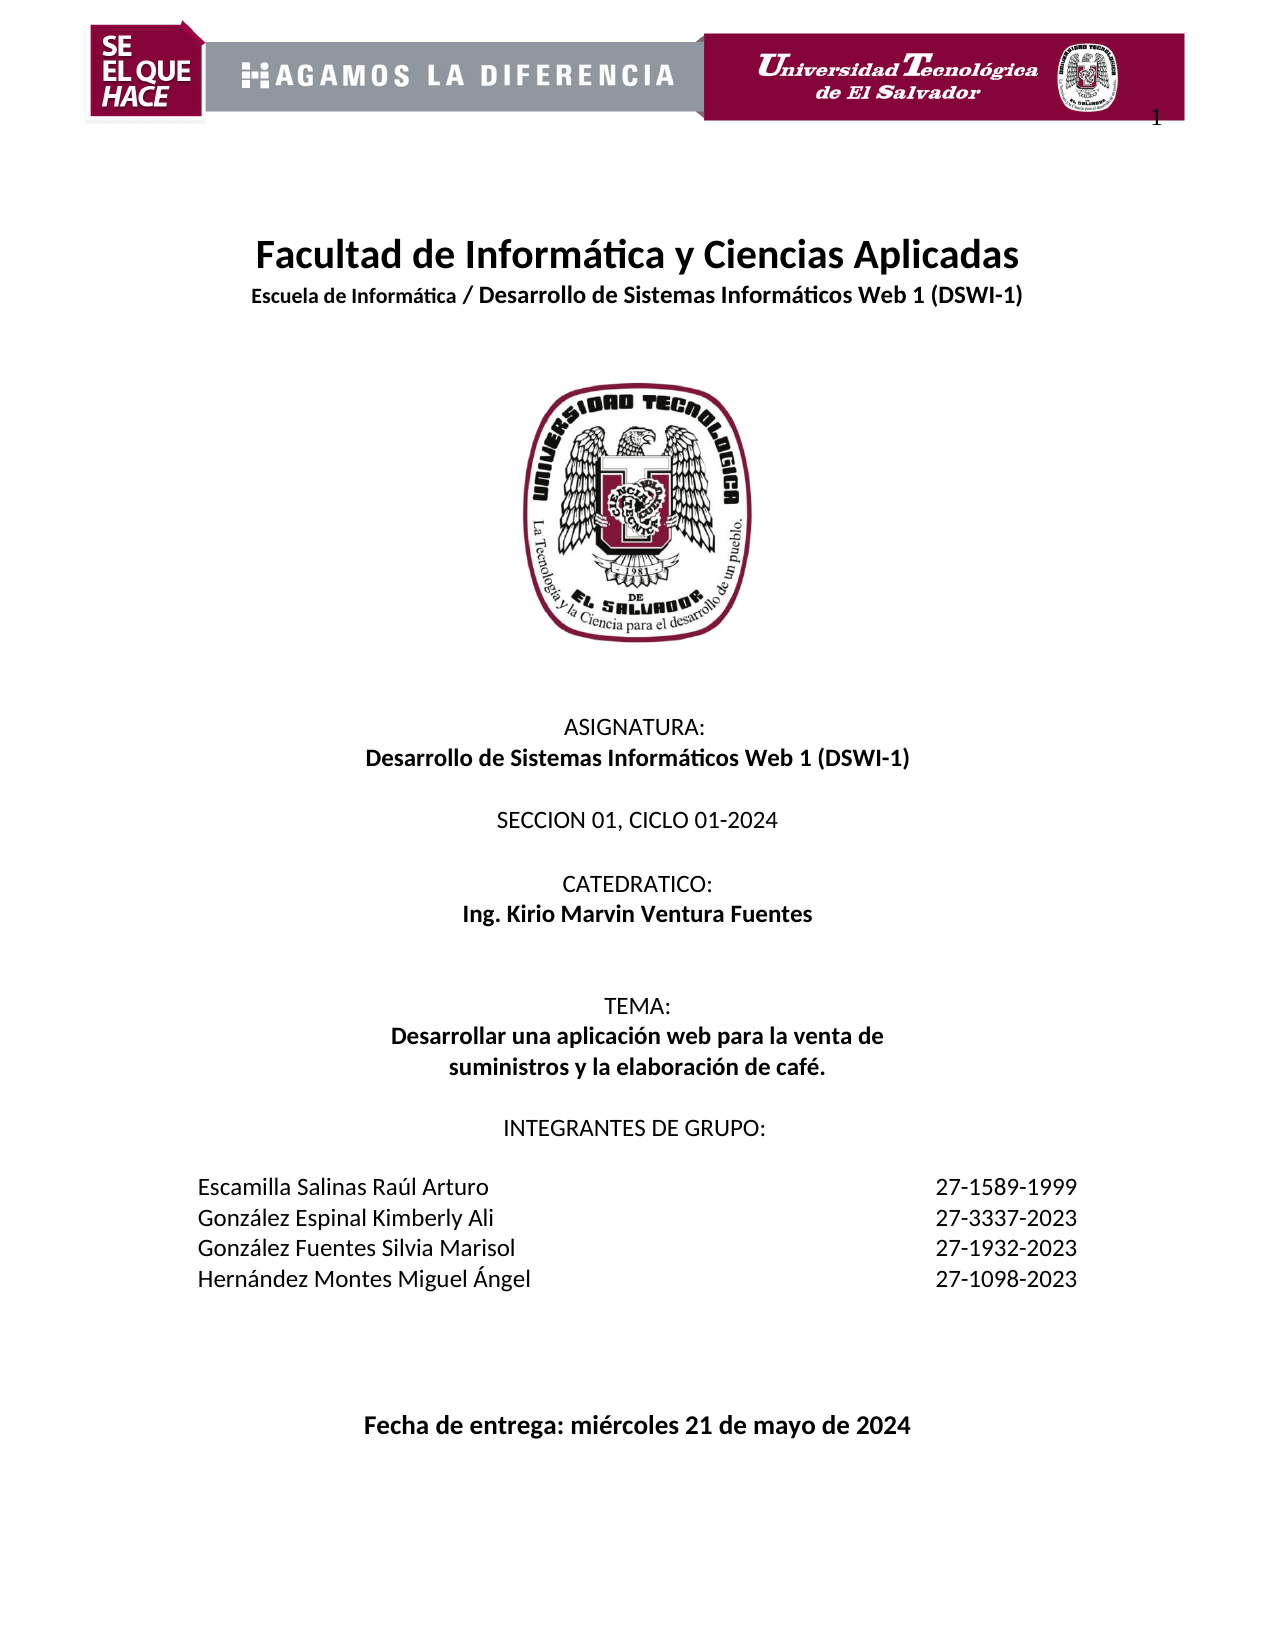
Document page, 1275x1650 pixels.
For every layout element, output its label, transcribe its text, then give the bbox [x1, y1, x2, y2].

text ASIGNATURA: Desarrollo de Sistemas Informáticos Web 1 (DSWI-1) [112, 711, 1162, 772]
table_cell 27-1098-2023 [833, 1263, 1077, 1293]
text CATEDRATICO: Ing. Kirio Marvin Ventura Fuentes TEMA: Desarrollar una aplicación web para la venta de [112, 868, 1162, 1051]
text SECCION 01, CICLO 01-2024 [112, 805, 1162, 835]
picture [496, 370, 780, 655]
table_header 27-1589-1999 [833, 1171, 1077, 1202]
picture [75, 12, 1194, 139]
table_cell González Espinal Kimberly Ali [198, 1202, 833, 1232]
text Facultad de Informática y Ciencias Aplicadas [112, 194, 1162, 279]
subtitle Fecha de entrega: miércoles 21 de mayo de 2024 [112, 1408, 1162, 1497]
text suministros y la elaboración de café. INTEGRANTES DE GRUPO: [112, 1051, 1162, 1171]
table_cell 27-3337-2023 [833, 1202, 1077, 1232]
table_header Escamilla Salinas Raúl Arturo [198, 1171, 833, 1202]
table_cell González Fuentes Silvia Marisol [198, 1232, 833, 1263]
text Escuela de Informática / Desarrollo de Sistemas Informáticos Web 1 (DSWI-1) [112, 279, 1162, 338]
table_cell Hernández Montes Miguel Ángel [198, 1263, 833, 1293]
table_cell 27-1932-2023 [833, 1232, 1077, 1263]
